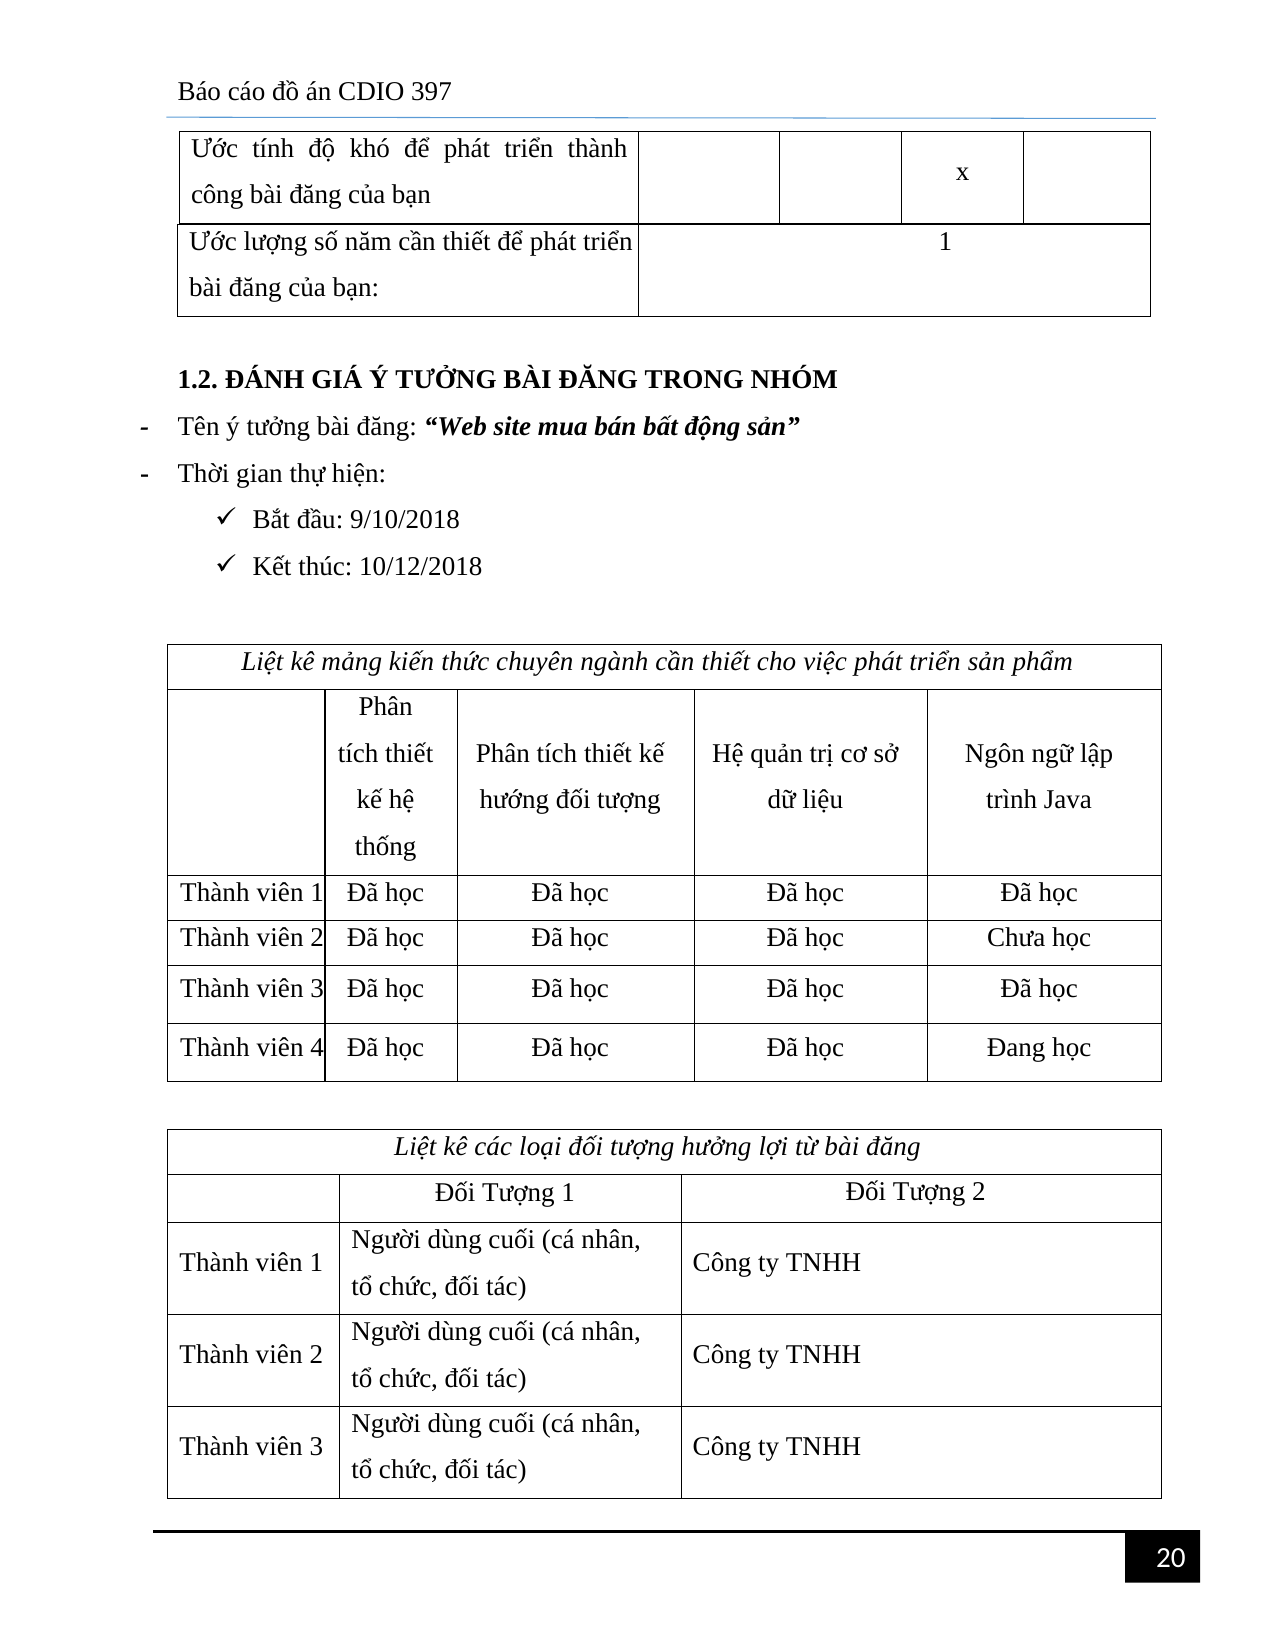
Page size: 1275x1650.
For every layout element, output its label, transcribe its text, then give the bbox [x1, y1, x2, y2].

table_cell Đối Tượng 2 [682, 1175, 1161, 1222]
table_cell Đã học [458, 966, 694, 1023]
table_cell Thành viên 2 [168, 921, 324, 965]
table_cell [340, 1407, 681, 1498]
table_cell Đã học [458, 1024, 694, 1081]
table_cell Phân tích thiết kế hướng đối tượng [458, 690, 694, 874]
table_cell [340, 1223, 681, 1314]
table_cell Đã học [326, 921, 457, 965]
table_cell Đã học [326, 876, 457, 920]
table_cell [340, 1315, 681, 1406]
table_cell Đã học [928, 966, 1161, 1023]
table_cell Đã học [326, 1024, 457, 1081]
table_cell [168, 1175, 339, 1222]
table_cell [1024, 132, 1150, 223]
table_cell [780, 132, 901, 223]
list Tên ý tưởng bài đăng: “Web site mua bán bất động sản” [140, 410, 1157, 441]
table_cell Ước tính độ khó để phát triển thành công bài đăng của bạn [180, 132, 638, 223]
subtitle 1.2. ĐÁNH GIÁ Ý TƯỞNG BÀI ĐĂNG TRONG NHÓM [177, 363, 1157, 395]
table_cell [168, 690, 324, 874]
list Kết thúc: 10/12/2018 [215, 550, 1157, 582]
table_header Liệt kê các loại đối tượng hưởng lợi từ bài đăng [168, 1130, 1161, 1174]
table_cell Thành viên 1 [168, 1223, 339, 1314]
table_cell Phân tích thiết kế hệ thống [326, 690, 457, 874]
table_cell Đã học [326, 966, 457, 1023]
table_cell Đã học [928, 876, 1161, 920]
table_cell [639, 132, 779, 223]
table_cell Đã học [695, 966, 927, 1023]
table_cell Công ty TNHH [682, 1223, 1161, 1314]
table_header Liệt kê mảng kiến thức chuyên ngành cần thiết cho việc phát triển sản phẩm [168, 645, 1161, 689]
table_cell Chưa học [928, 921, 1161, 965]
table_cell Công ty TNHH [682, 1315, 1161, 1406]
table_cell Thành viên 2 [168, 1315, 339, 1406]
table_cell Đã học [695, 876, 927, 920]
table_cell Đã học [458, 921, 694, 965]
table_cell Đã học [695, 921, 927, 965]
list Thời gian thự hiện: [140, 457, 1157, 488]
table_cell Đối Tượng 1 [340, 1175, 681, 1222]
table_cell Đã học [458, 876, 694, 920]
table_header 1 [639, 225, 1150, 316]
list Bắt đầu: 9/10/2018 [215, 503, 1157, 535]
table_cell Ngôn ngữ lập trình Java [928, 690, 1161, 874]
table_cell x [902, 132, 1023, 223]
table_cell Đang học [928, 1024, 1161, 1081]
table_header Ước lượng số năm cần thiết để phát triển bài đăng của bạn: [178, 225, 638, 316]
table_cell Công ty TNHH [682, 1407, 1161, 1498]
table_cell Thành viên 3 [168, 966, 324, 1023]
table_cell Hệ quản trị cơ sở dữ liệu [695, 690, 927, 874]
table_cell Thành viên 3 [168, 1407, 339, 1498]
table_cell Thành viên 1 [168, 876, 324, 920]
table_cell Thành viên 4 [168, 1024, 324, 1081]
table_cell Đã học [695, 1024, 927, 1081]
